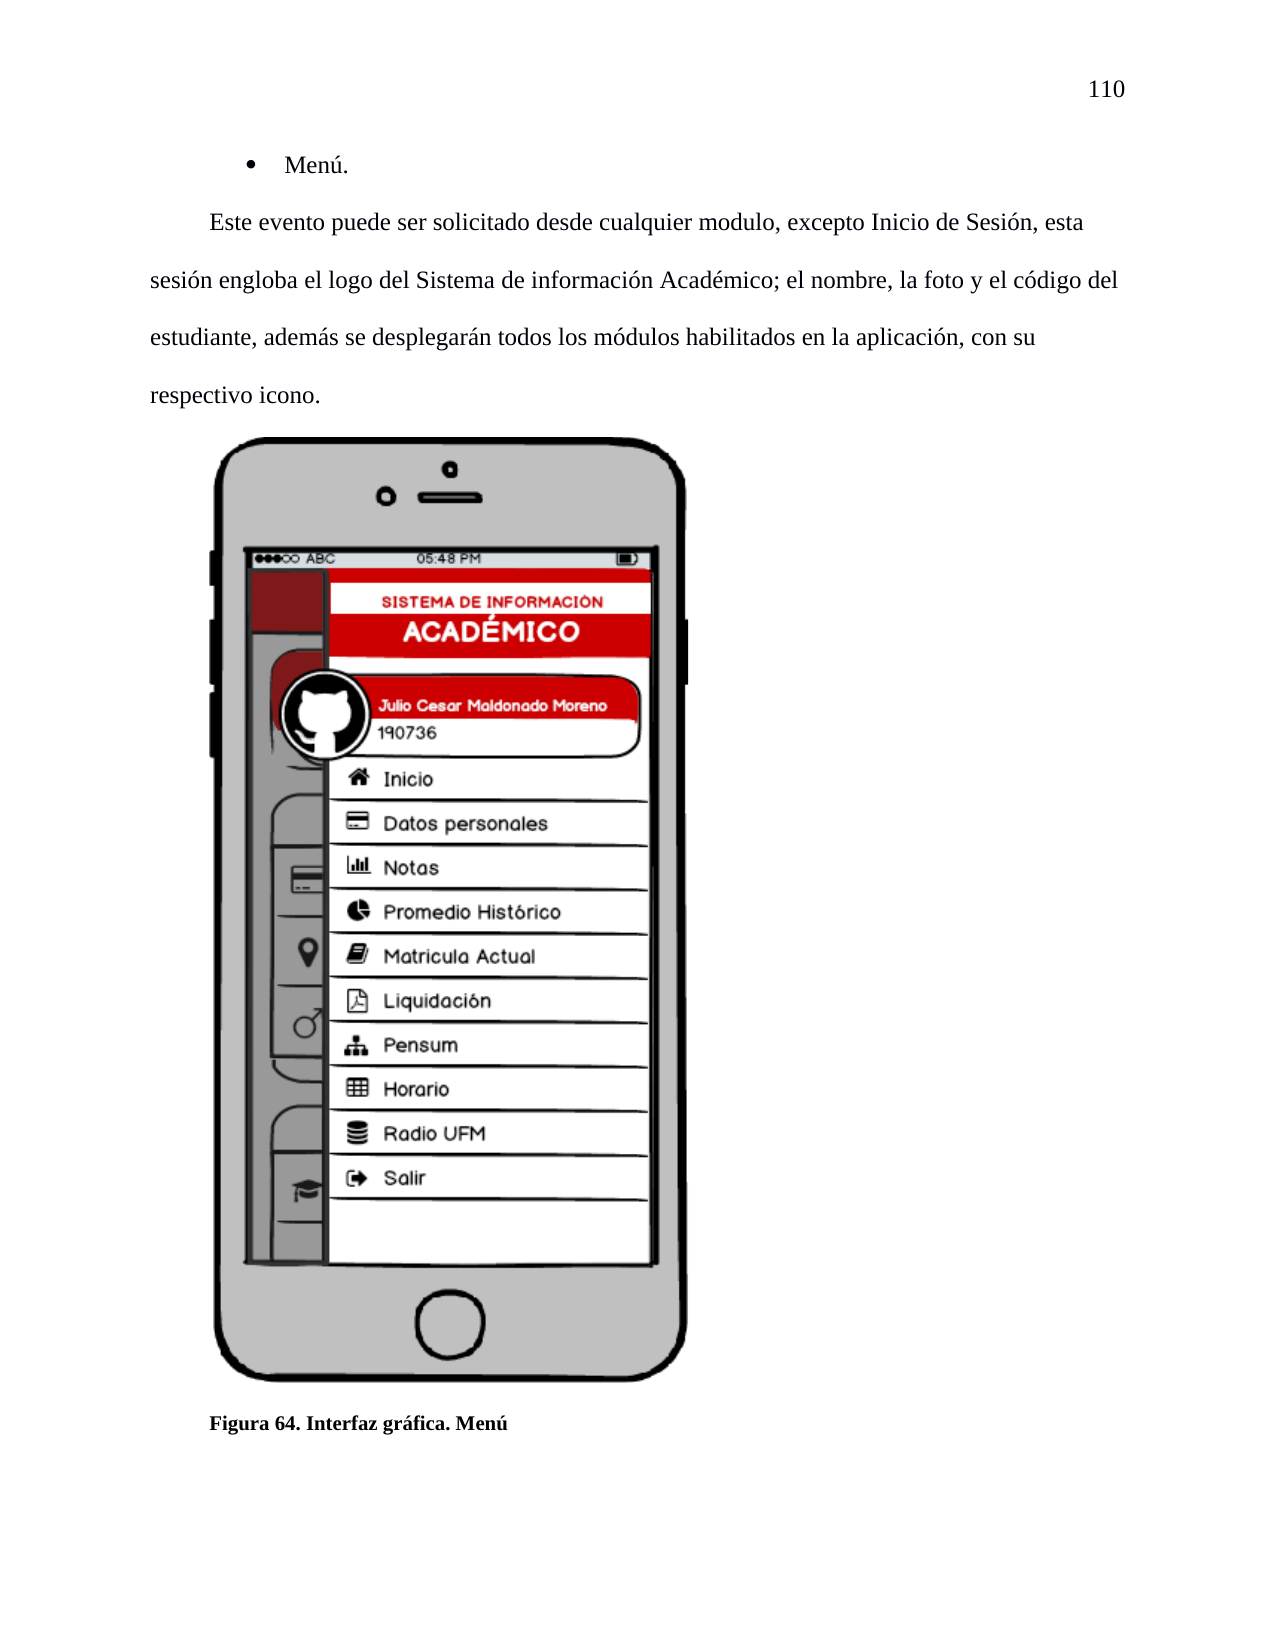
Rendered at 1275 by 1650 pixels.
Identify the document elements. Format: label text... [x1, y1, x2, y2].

list Menú. [247, 150, 1125, 179]
picture [209, 437, 689, 1383]
text Este evento puede ser solicitado desde cualquier modulo, excepto Inicio de Sesión, esta sesión engloba el logo del Sistema de información Académico; el nombre, la foto y el código del estudiante, además se desplegarán todos los módulos habilitados en la aplicación, con su respectivo icono. [150, 207, 1125, 409]
